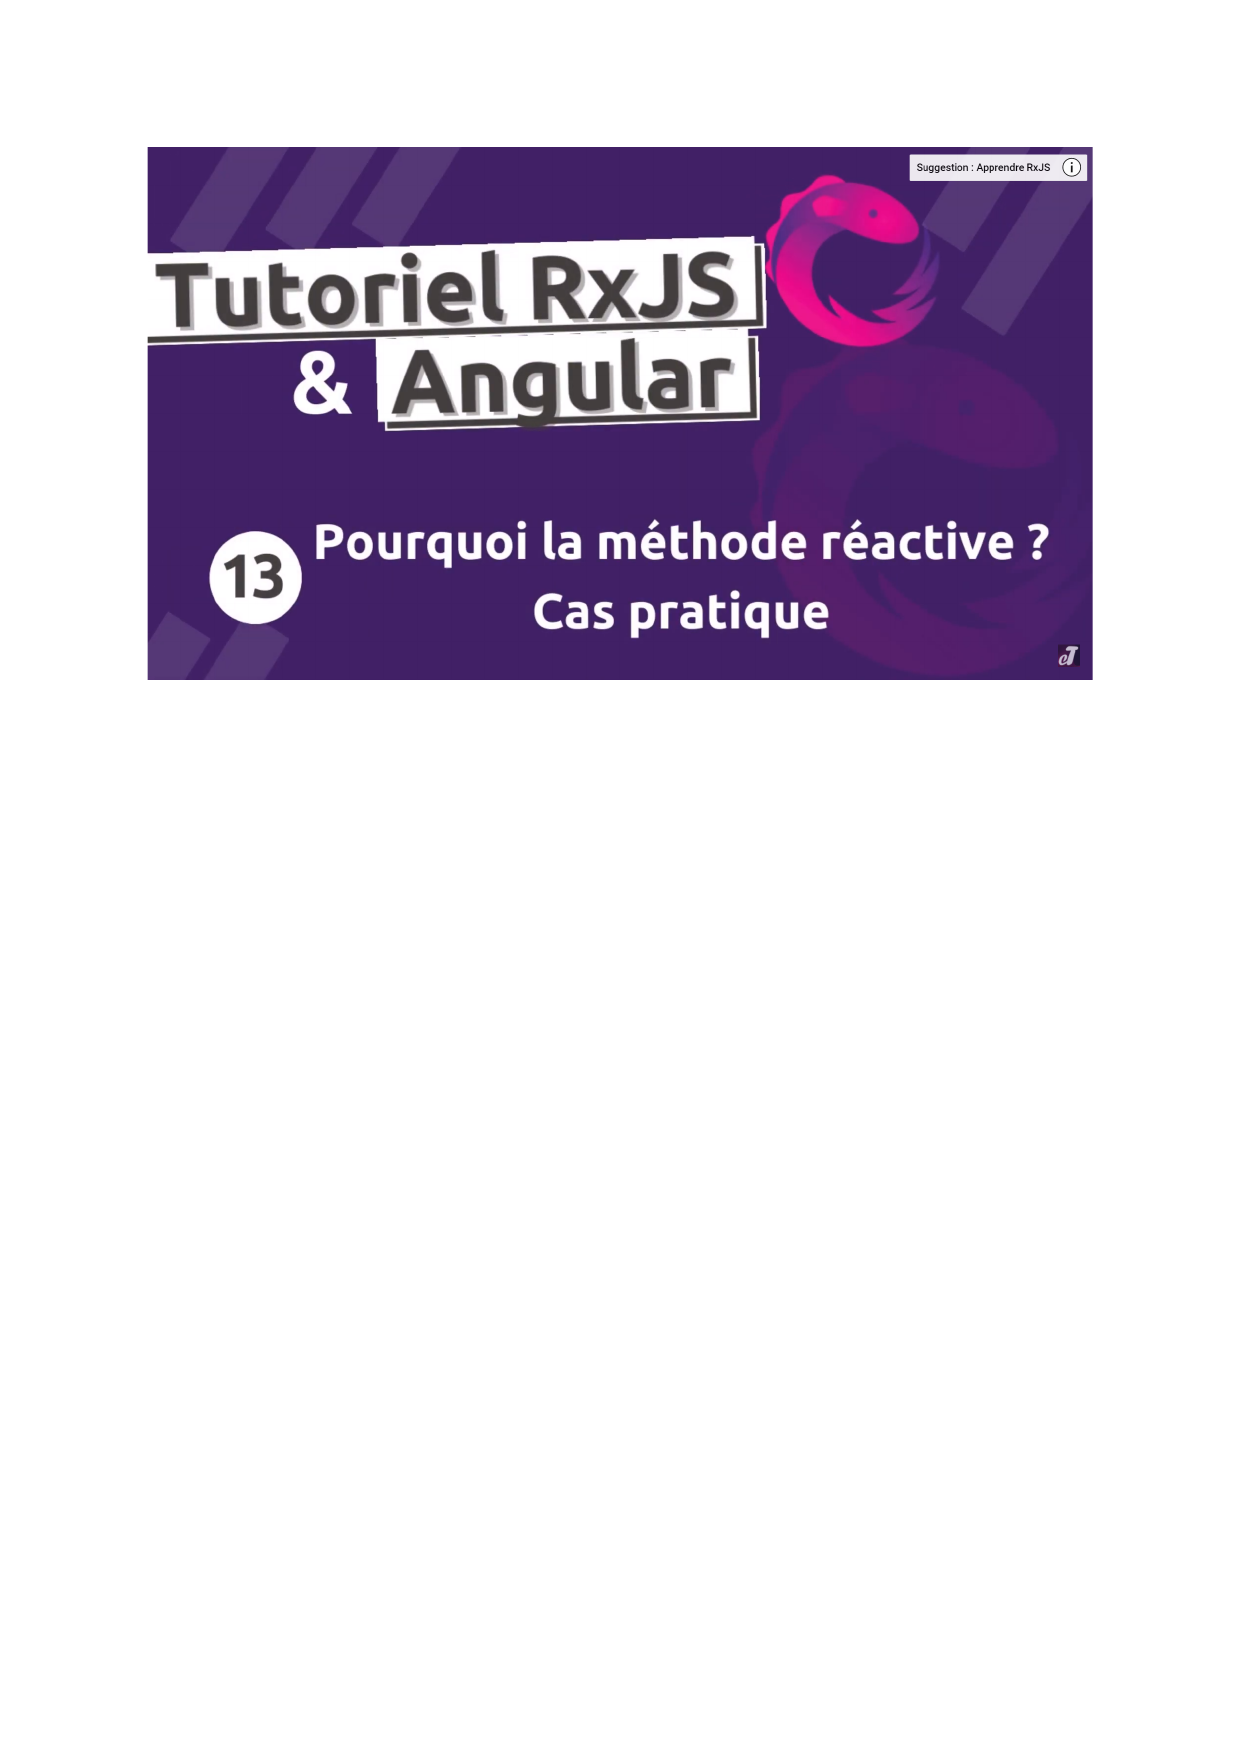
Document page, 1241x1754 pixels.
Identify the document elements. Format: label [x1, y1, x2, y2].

picture [147, 147, 1093, 680]
